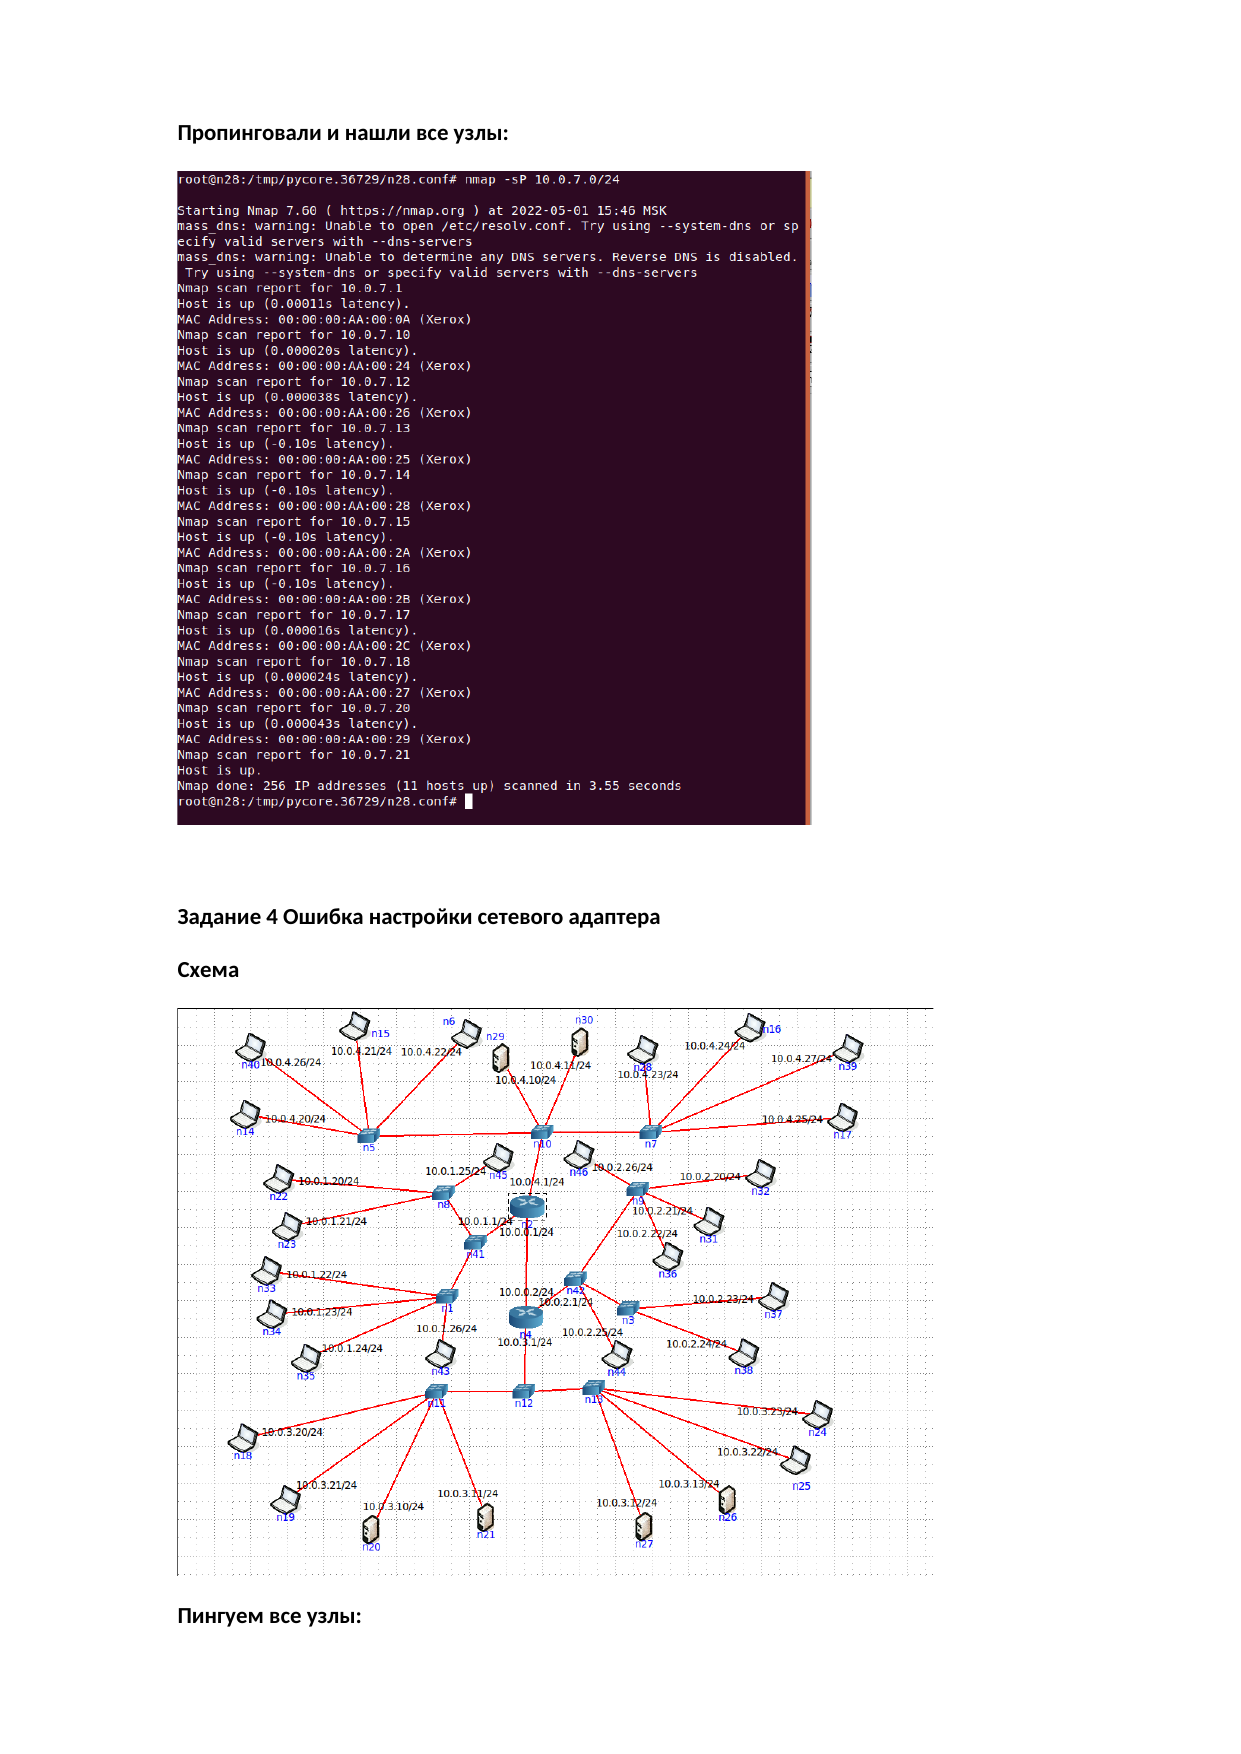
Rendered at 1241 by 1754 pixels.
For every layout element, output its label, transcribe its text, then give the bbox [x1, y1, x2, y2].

text Пингуем все узлы: [177, 1601, 1152, 1629]
text Схема [177, 955, 1152, 983]
text Пропинговали и нашли все узлы: [177, 118, 1152, 146]
text Задание 4 Ошибка настройки сетевого адаптера [177, 902, 1152, 930]
picture [177, 1008, 934, 1576]
picture [177, 171, 812, 825]
